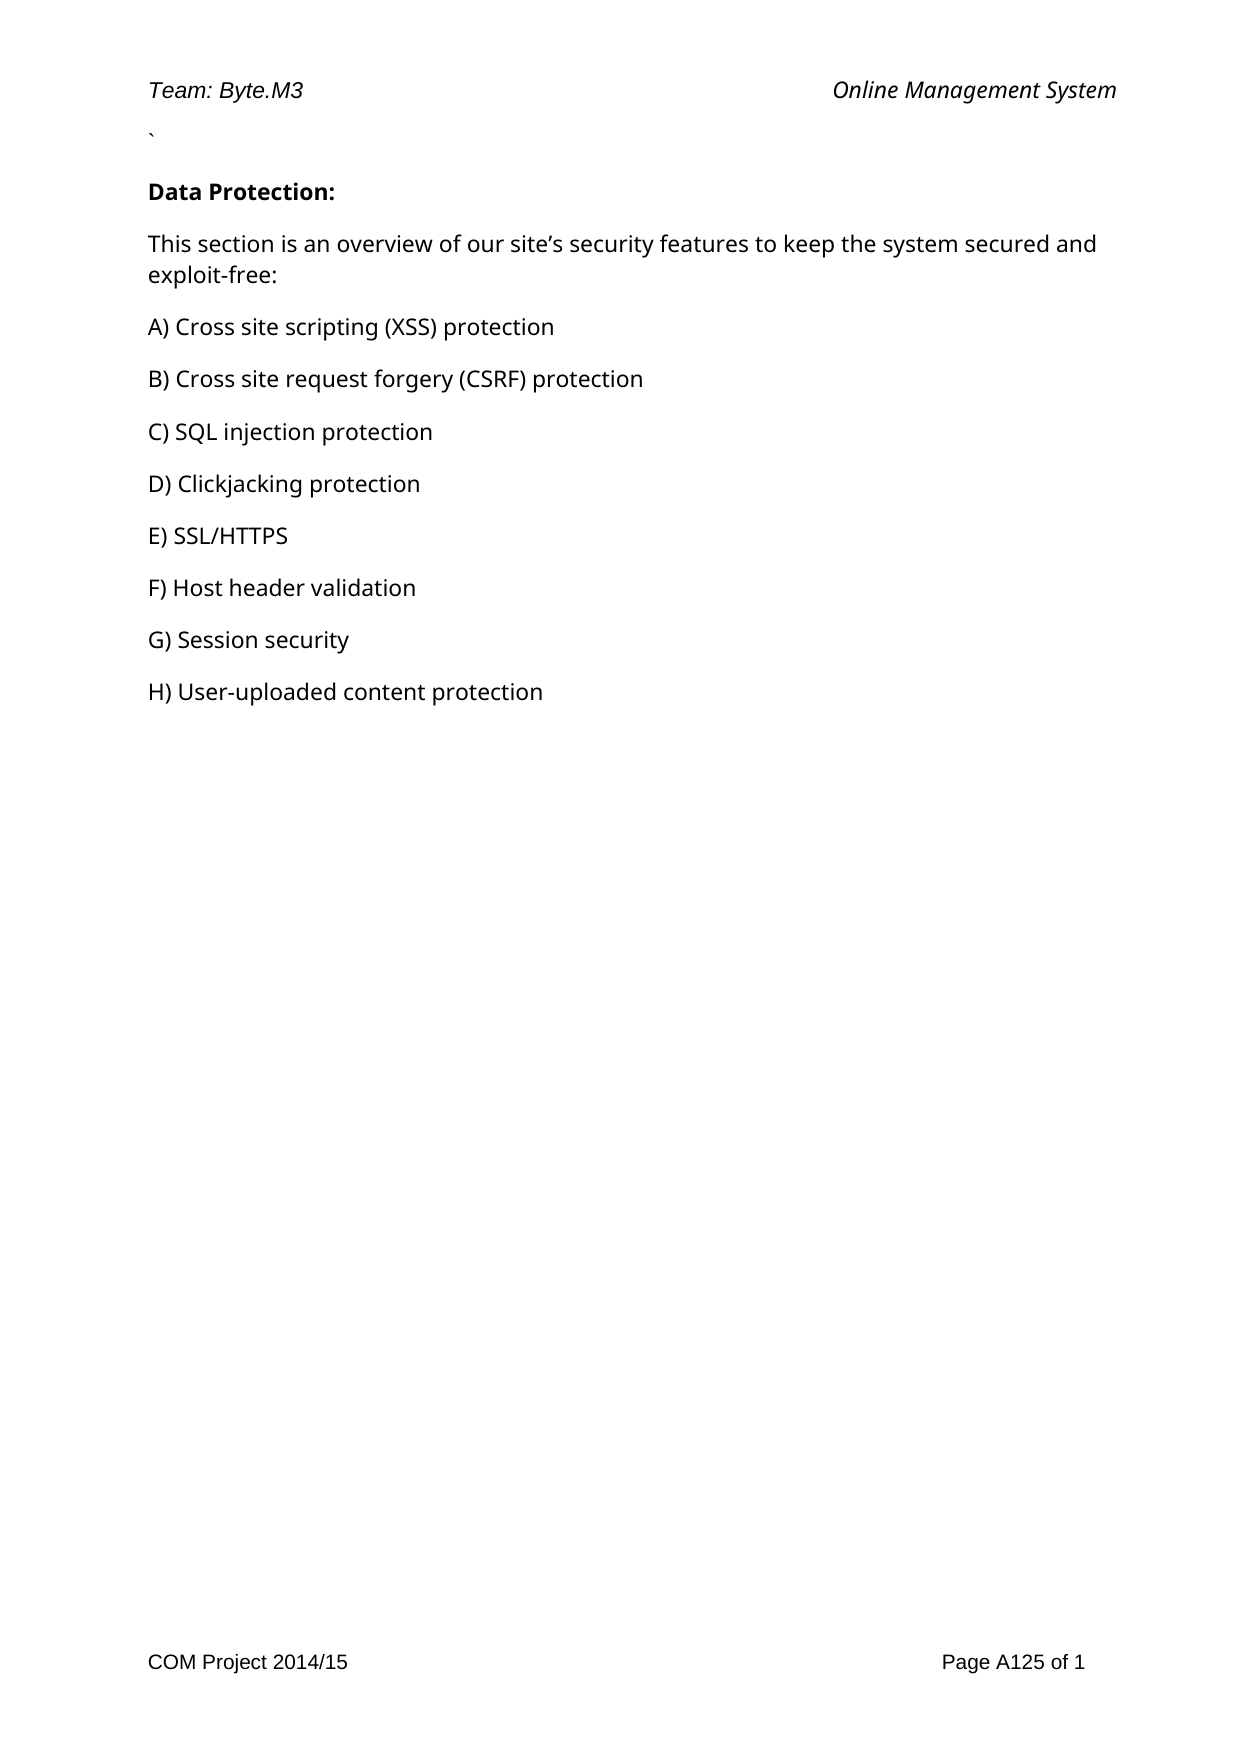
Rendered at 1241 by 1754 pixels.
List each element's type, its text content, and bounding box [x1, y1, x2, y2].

list SSL/HTTPS [148, 520, 1122, 551]
list Clickjacking protection [148, 468, 1122, 499]
list SQL injection protection [148, 416, 1122, 447]
list Cross site request forgery (CSRF) protection [148, 363, 1122, 395]
list Cross site scripting (XSS) protection [148, 311, 1122, 343]
list Session security [148, 624, 1122, 655]
text This section is an overview of our site’s security features to keep the system secured and exploit-free: [148, 228, 1122, 291]
list User-uploaded content protection [148, 676, 1122, 707]
list Host header validation [148, 572, 1122, 603]
text Data Protection: [148, 176, 1122, 207]
